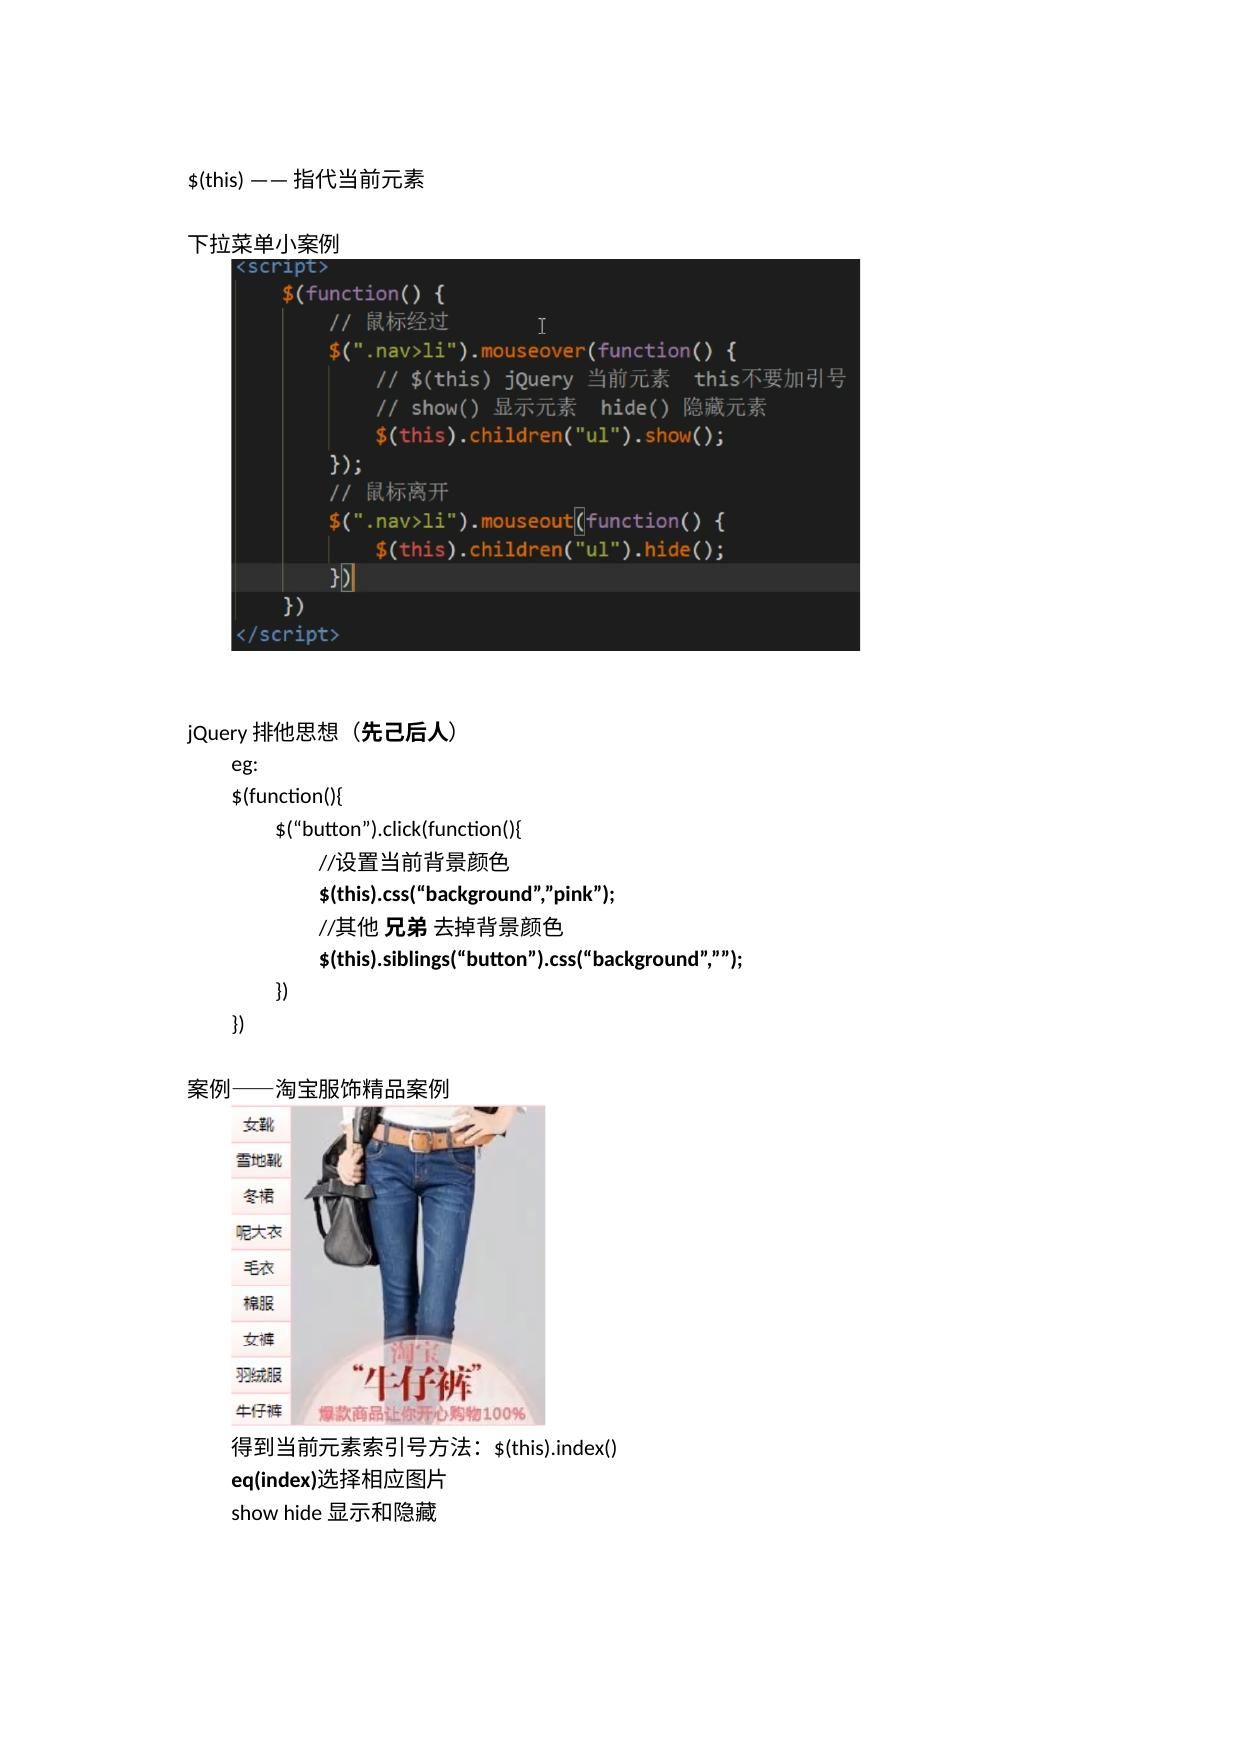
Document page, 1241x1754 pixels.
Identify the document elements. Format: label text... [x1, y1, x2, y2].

text 案例——淘宝服饰精品案例 [187, 1072, 1053, 1104]
text }) [231, 974, 1053, 1007]
text jQuery排他思想（先己后人） [187, 714, 1053, 747]
text //设置当前背景颜色 [275, 844, 1053, 877]
text 得到当前元素索引号方法：$(this).index() [187, 1429, 1053, 1462]
text $(“button”).click(function(){ [231, 812, 1053, 844]
text eg: [187, 747, 1053, 779]
text eq(index)选择相应图片 [187, 1462, 1053, 1494]
text //其他 兄弟 去掉背景颜色 [275, 909, 1053, 942]
text $(this) —— 指代当前元素 [187, 162, 1053, 194]
picture [231, 1104, 546, 1426]
text $(this).css(“background”,”pink”); [275, 877, 1053, 909]
picture [231, 259, 861, 651]
text show hide 显示和隐藏 [187, 1494, 1053, 1527]
text $(function(){ [187, 779, 1053, 812]
text $(this).siblings(“button”).css(“background”,””); [275, 942, 1053, 974]
text }) [187, 1007, 1053, 1039]
text 下拉菜单小案例 [187, 227, 1053, 259]
